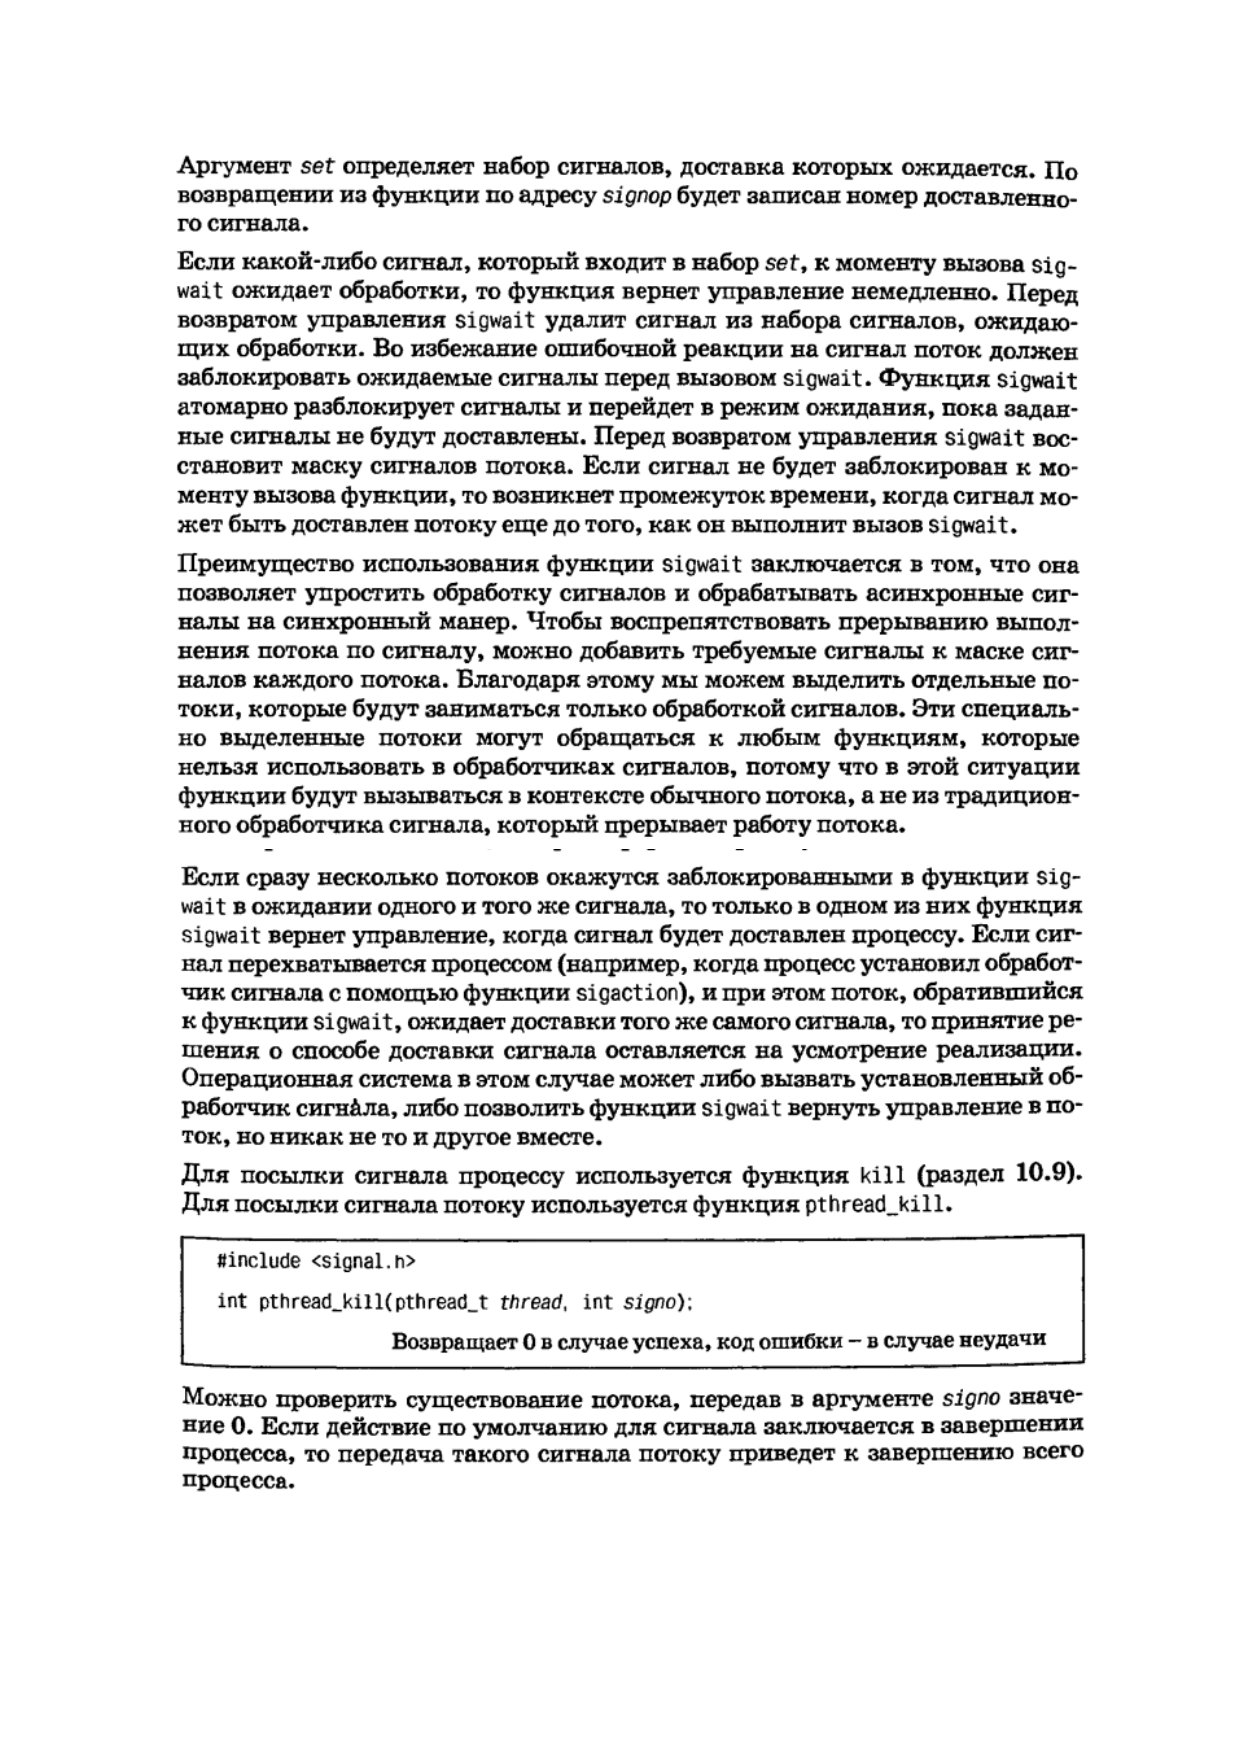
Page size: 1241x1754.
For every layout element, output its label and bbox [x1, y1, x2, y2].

picture [162, 849, 1103, 1506]
picture [162, 150, 1103, 846]
